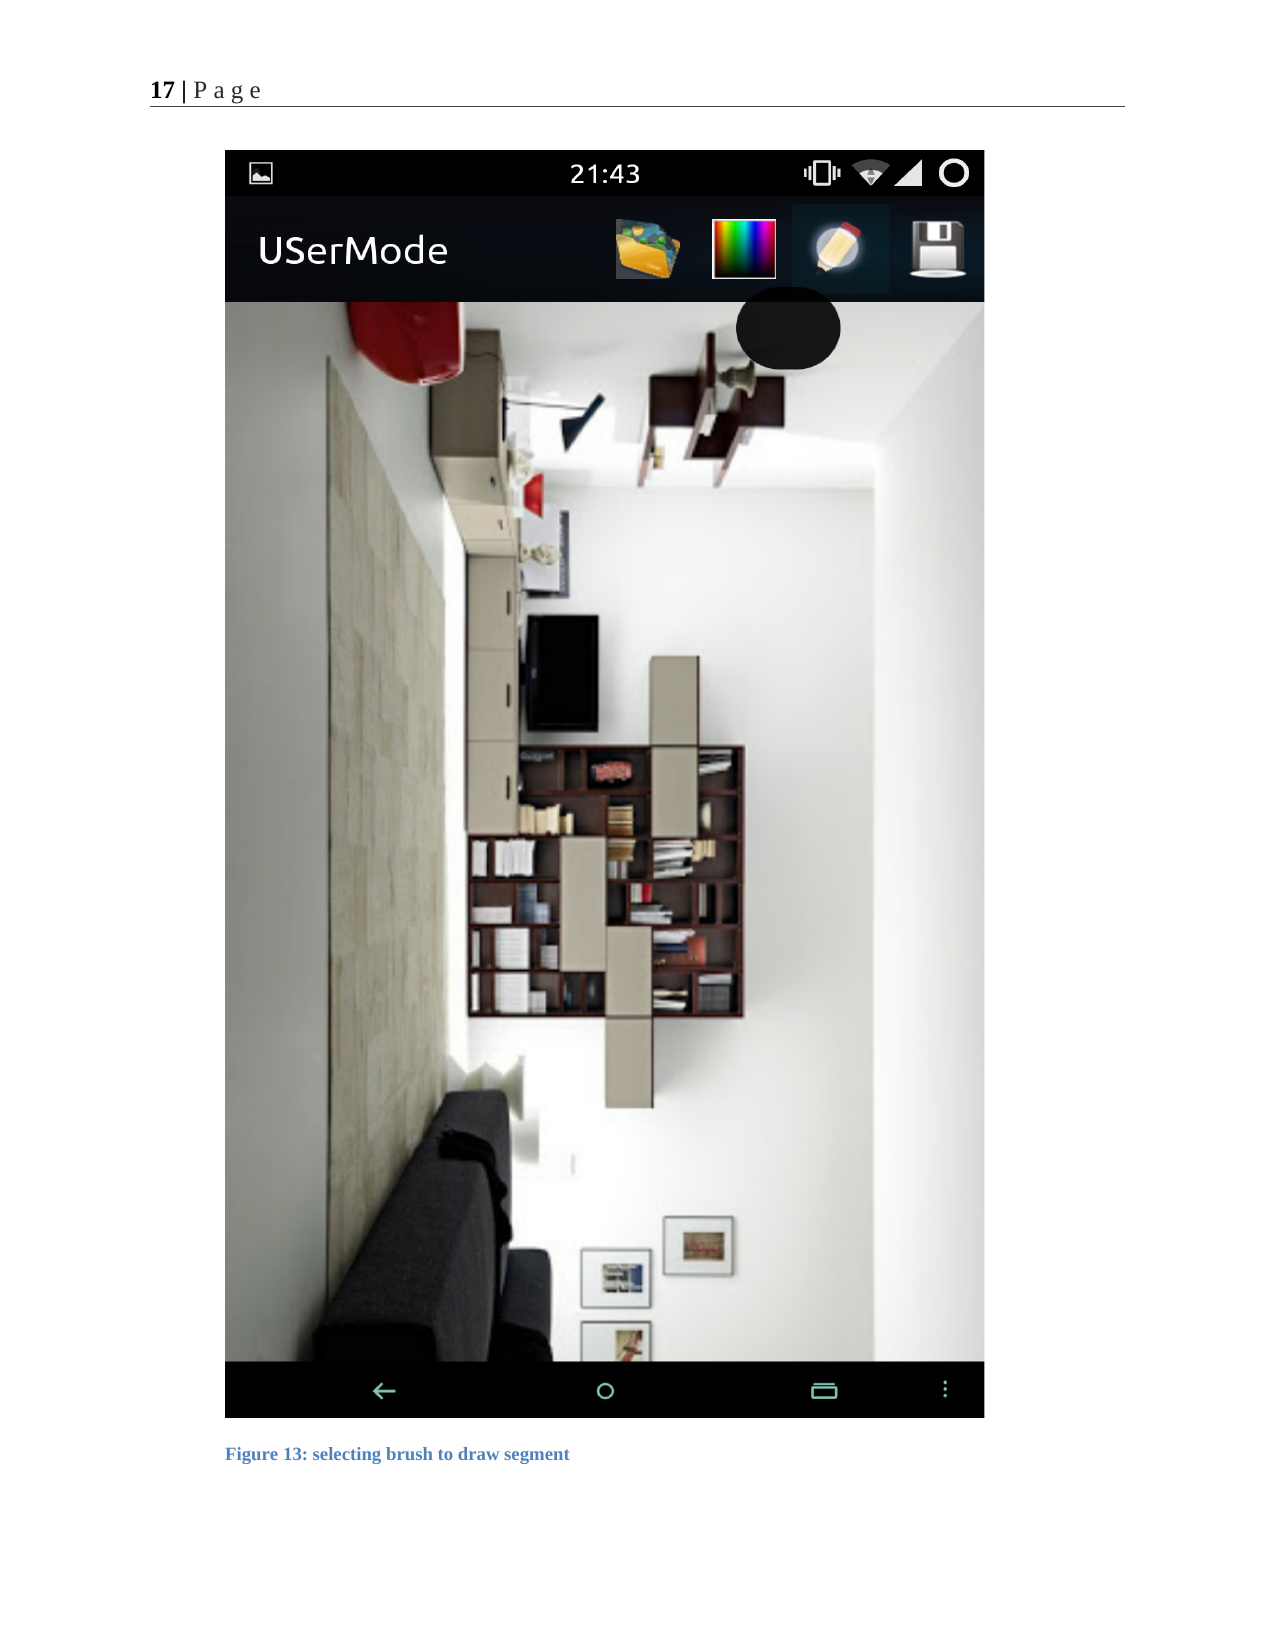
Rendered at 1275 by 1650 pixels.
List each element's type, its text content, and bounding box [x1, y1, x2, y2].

picture [225, 150, 985, 1418]
text Figure 13: selecting brush to draw segment [150, 1443, 1125, 1464]
